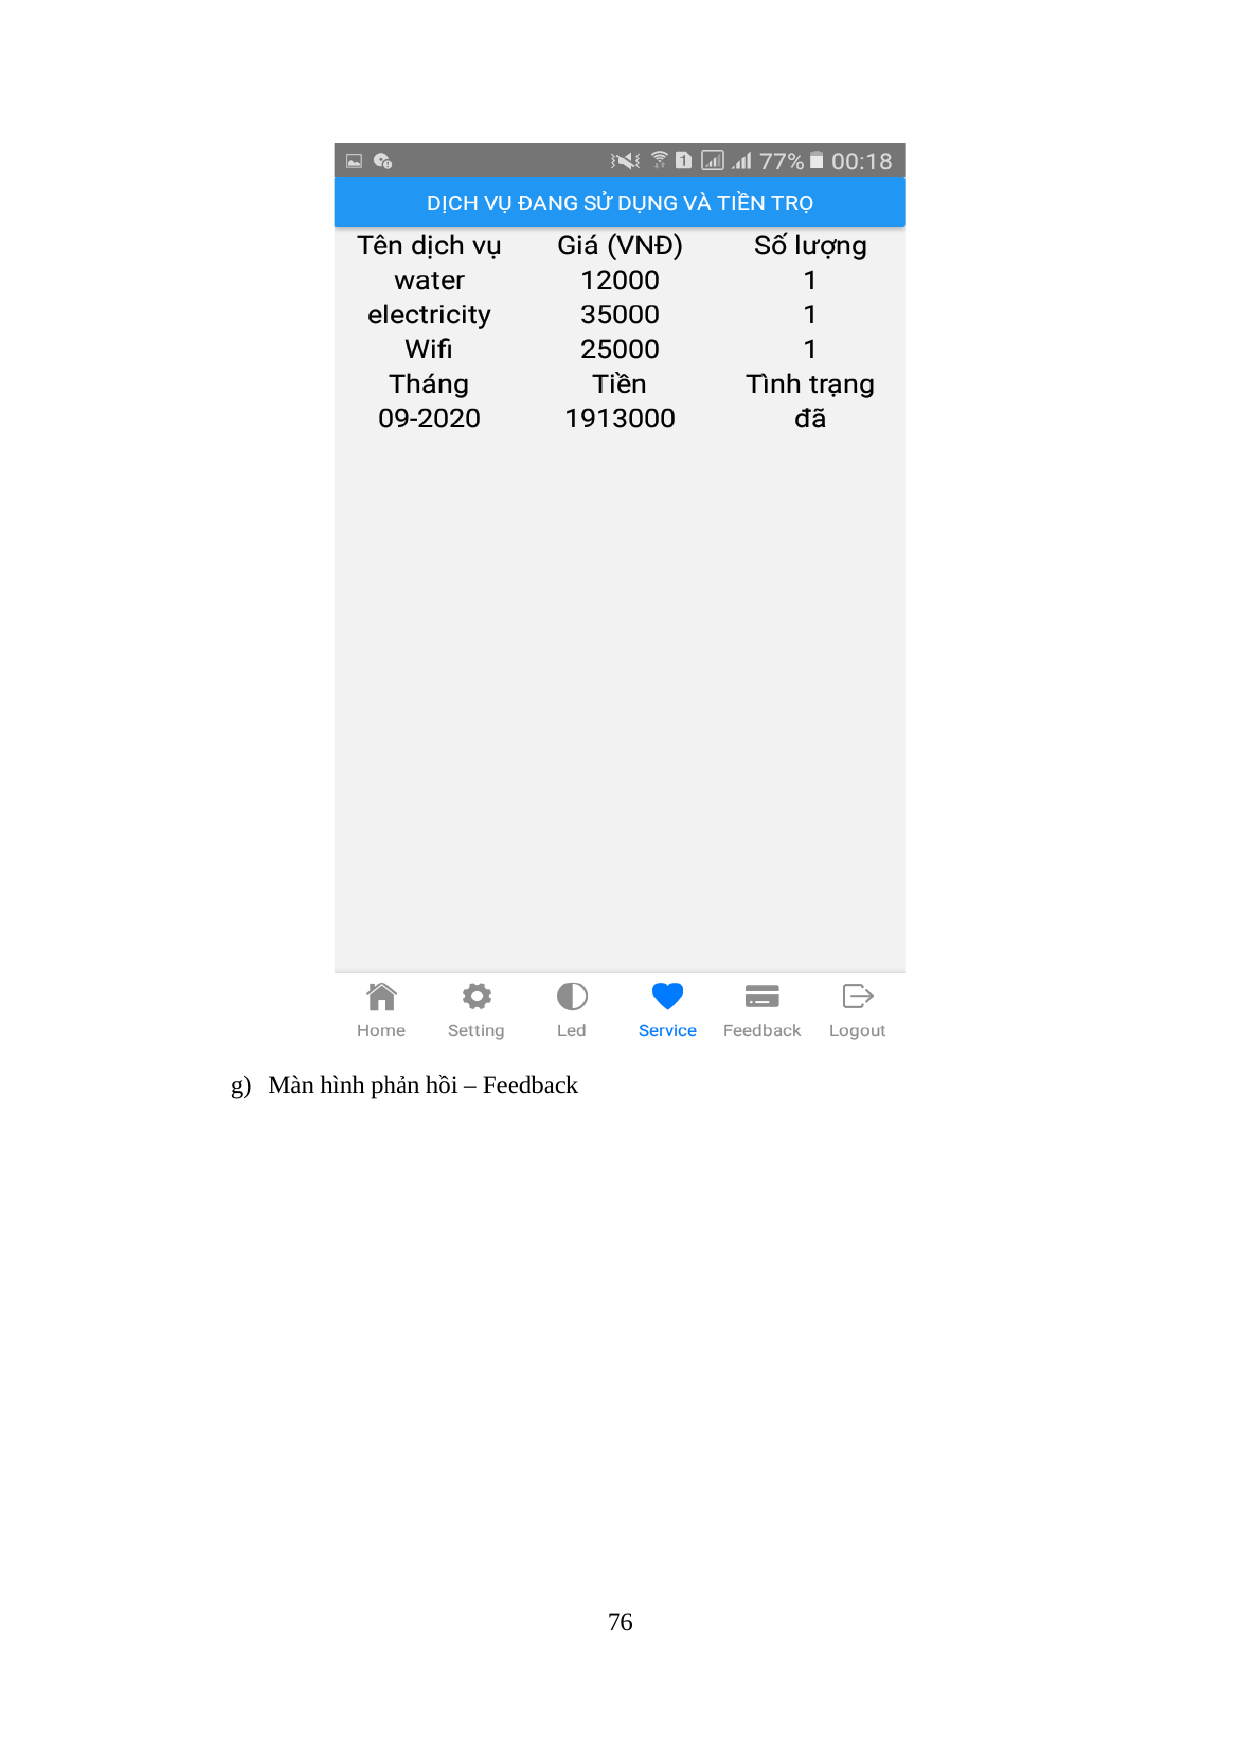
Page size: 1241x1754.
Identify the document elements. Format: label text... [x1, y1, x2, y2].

list Màn hình phản hồi – Feedback [231, 726, 1122, 1099]
picture [334, 143, 906, 1042]
